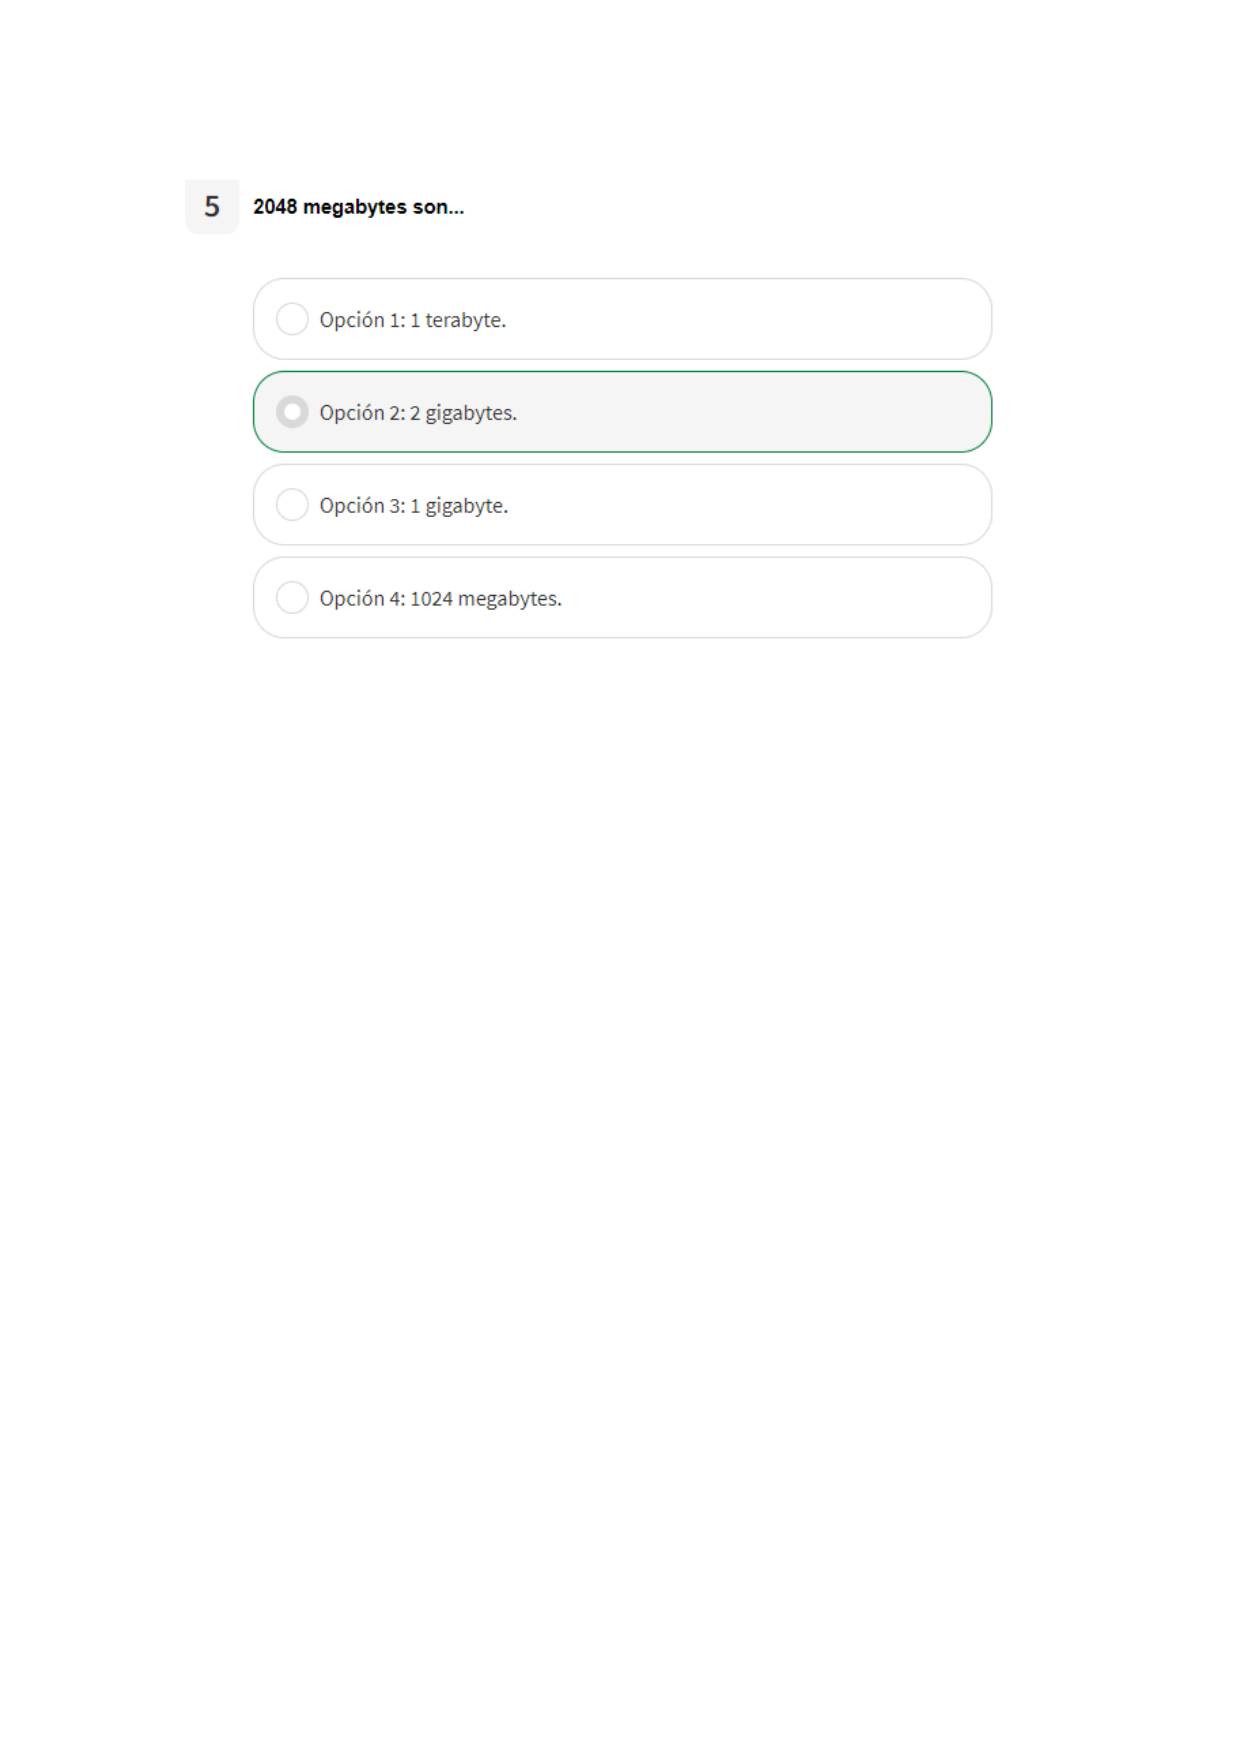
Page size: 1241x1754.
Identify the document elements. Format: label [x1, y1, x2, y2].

picture [177, 147, 1062, 670]
